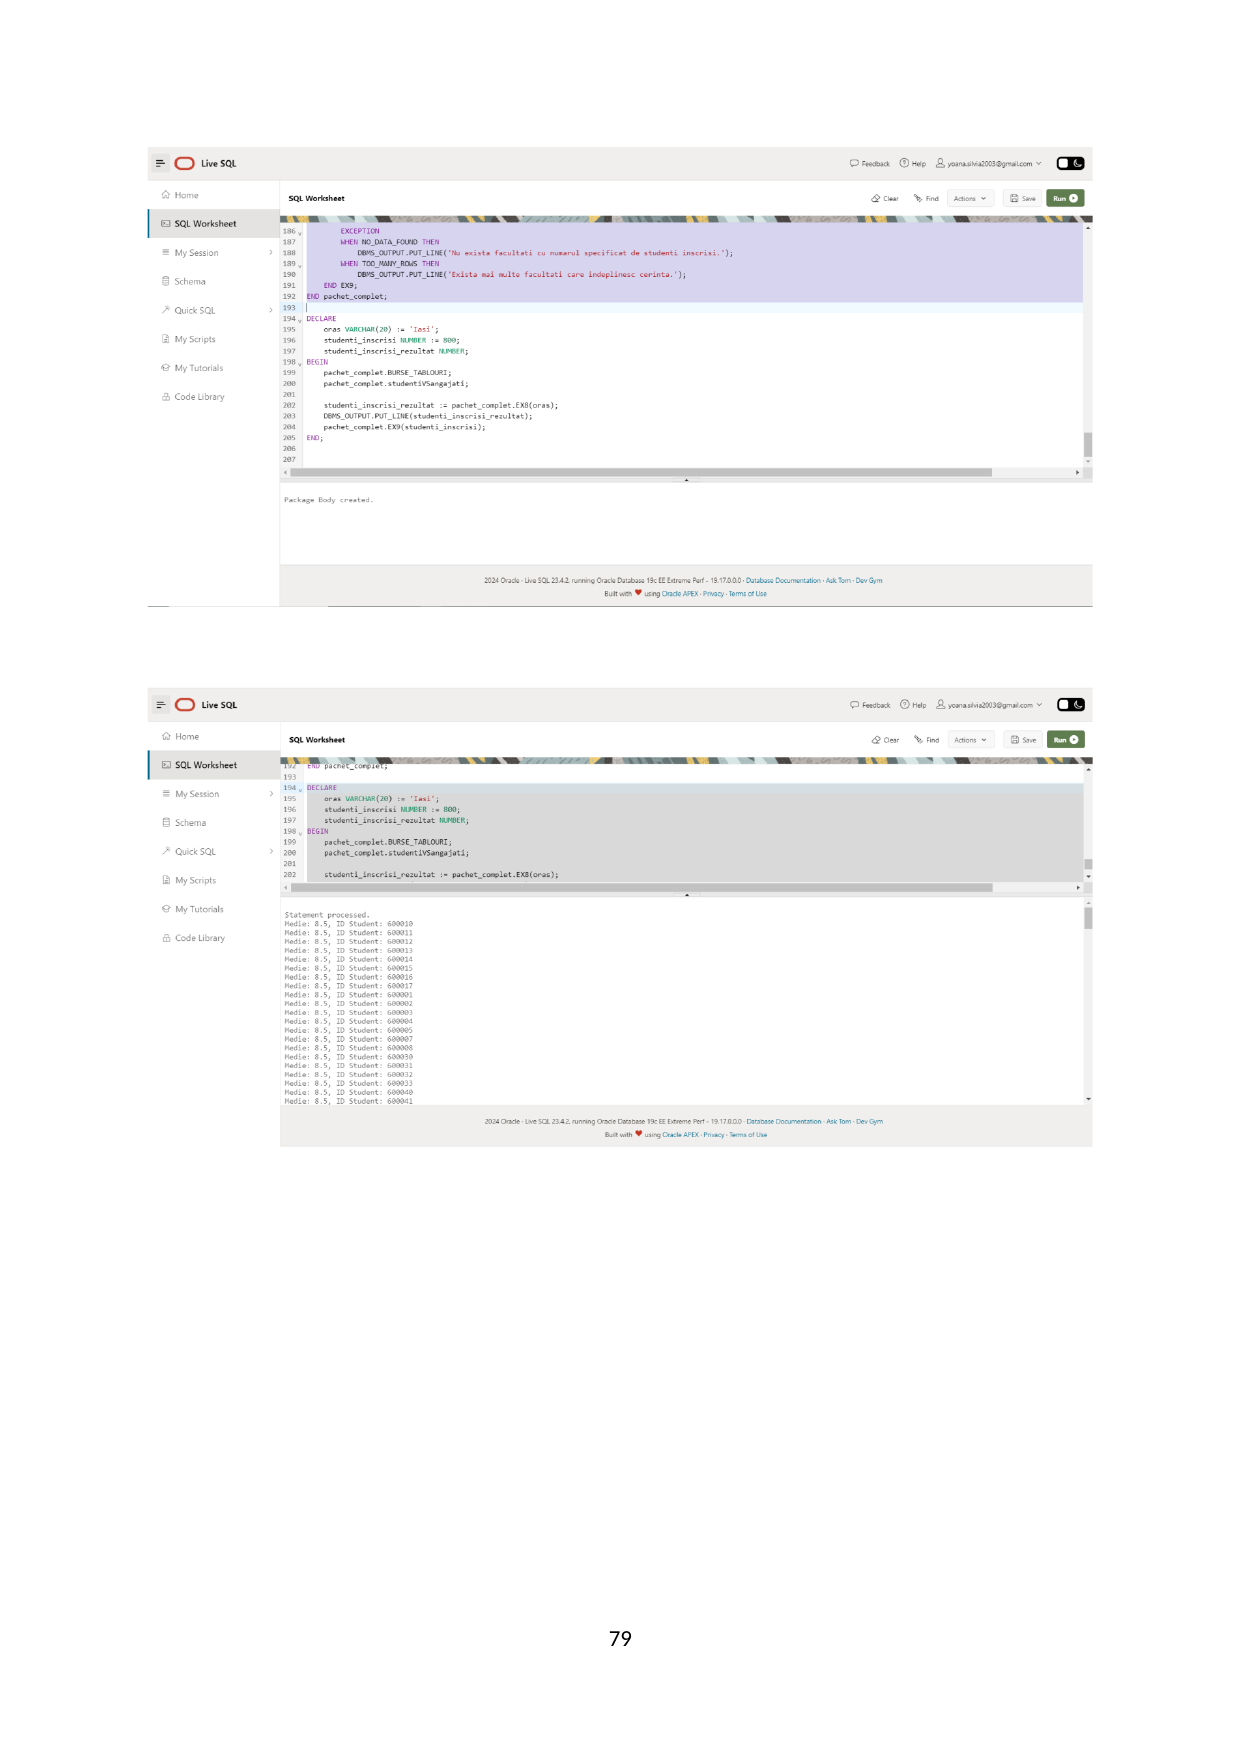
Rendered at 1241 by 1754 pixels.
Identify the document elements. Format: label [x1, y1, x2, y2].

picture [147, 685, 1093, 1147]
picture [147, 147, 1093, 607]
